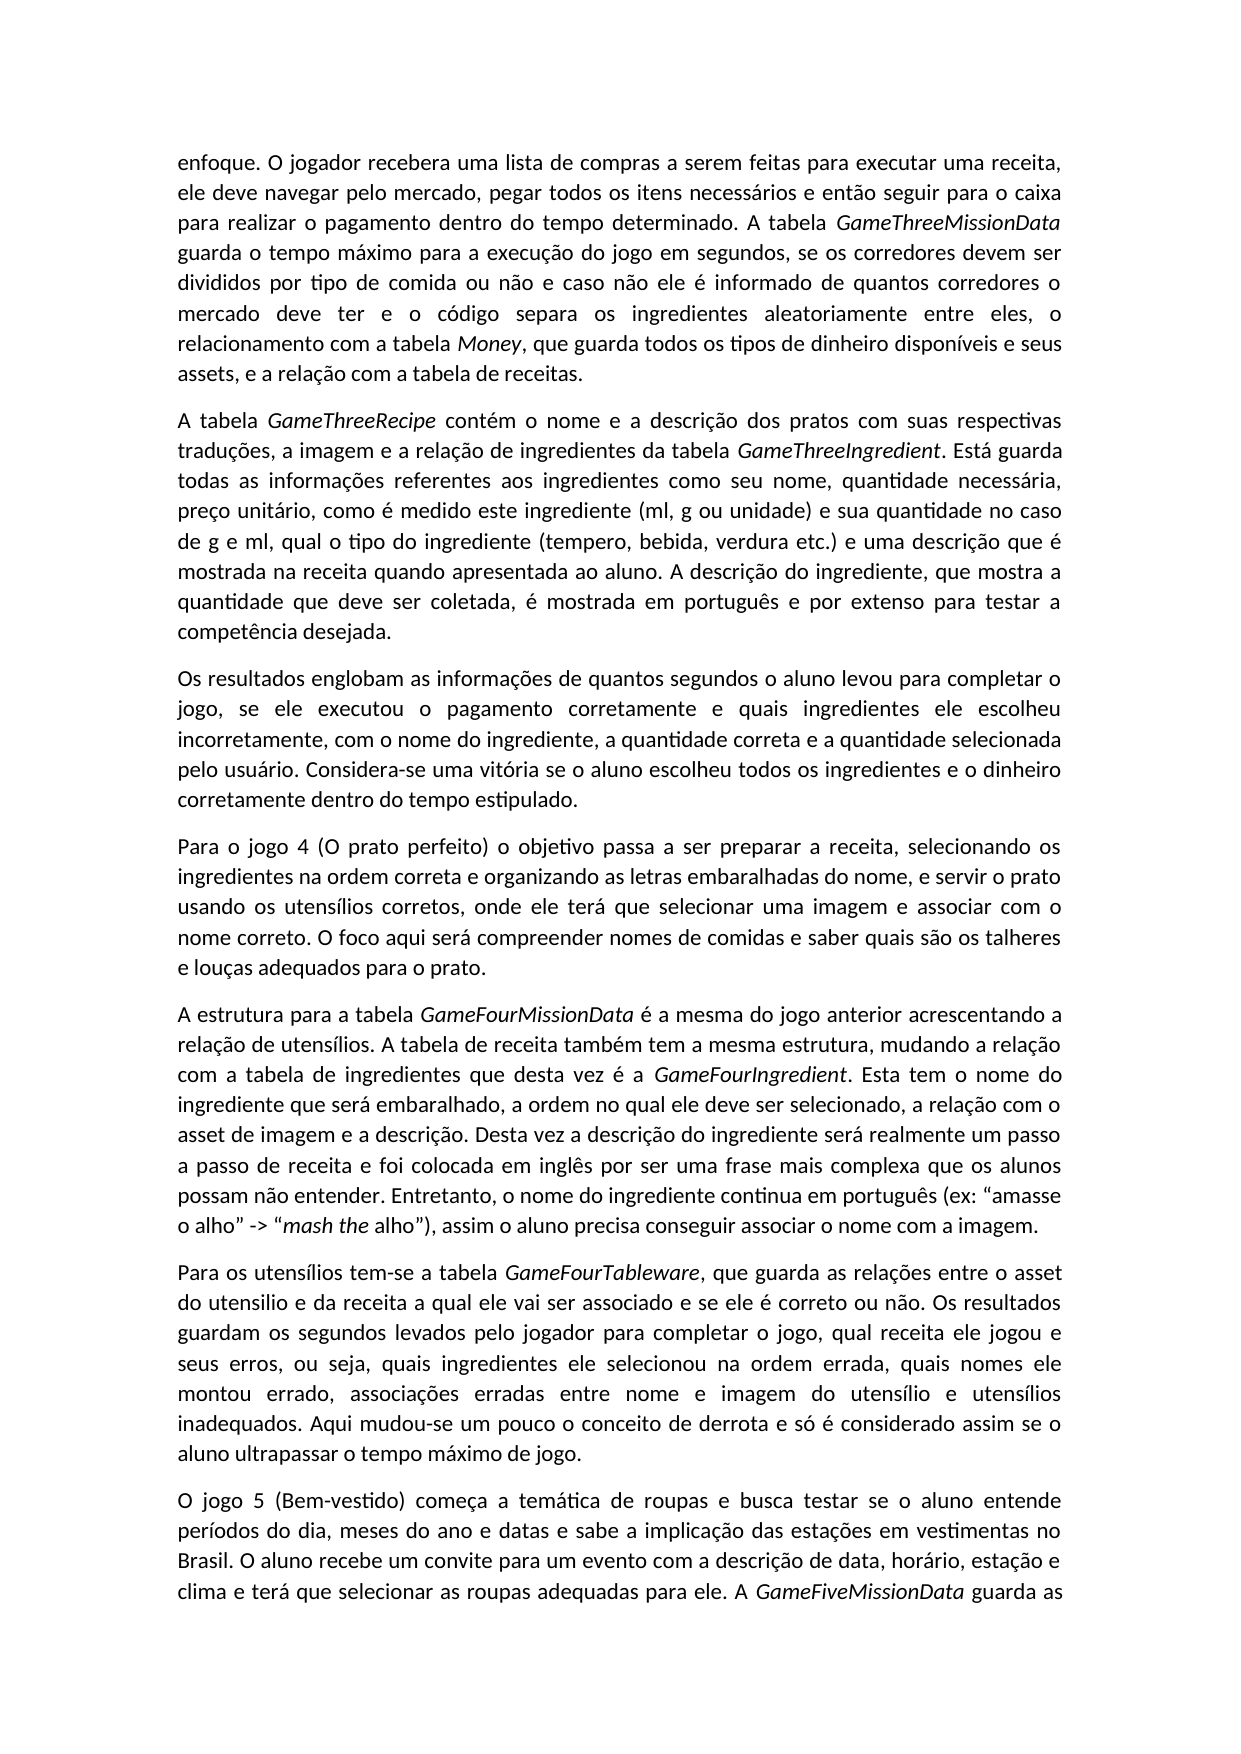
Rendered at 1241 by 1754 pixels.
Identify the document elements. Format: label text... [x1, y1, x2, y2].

text Para os utensílios tem-se a tabela GameFourTableware, que guarda as relações entre o asset do utensilio e da receita a qual ele vai ser associado e se ele é correto ou não. Os resultados guardam os segundos levados pelo jogador para completar o jogo, qual receita ele jogou e seus erros, ou seja, quais ingredientes ele selecionou na ordem errada, quais nomes ele montou errado, associações erradas entre nome e imagem do utensílio e utensílios inadequados. Aqui mudou-se um pouco o conceito de derrota e só é considerado assim se o aluno ultrapassar o tempo máximo de jogo. [177, 1258, 1063, 1467]
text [177, 148, 1063, 387]
text A estrutura para a tabela GameFourMissionData é a mesma do jogo anterior acrescentando a relação de utensílios. A tabela de receita também tem a mesma estrutura, mudando a relação com a tabela de ingredientes que desta vez é a GameFourIngredient. Esta tem o nome do ingrediente que será embaralhado, a ordem no qual ele deve ser selecionado, a relação com o asset de imagem e a descrição. Desta vez a descrição do ingrediente será realmente um passo a passo de receita e foi colocada em inglês por ser uma frase mais complexa que os alunos possam não entender. Entretanto, o nome do ingrediente continua em português (ex: “amasse o alho” -> “mash the alho”), assim o aluno precisa conseguir associar o nome com a imagem. [177, 1000, 1063, 1239]
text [177, 1486, 1063, 1605]
text A tabela GameThreeRecipe contém o nome e a descrição dos pratos com suas respectivas traduções, a imagem e a relação de ingredientes da tabela GameThreeIngredient. Está guarda todas as informações referentes aos ingredientes como seu nome, quantidade necessária, preço unitário, como é medido este ingrediente (ml, g ou unidade) e sua quantidade no caso de g e ml, qual o tipo do ingrediente (tempero, bebida, verdura etc.) e uma descrição que é mostrada na receita quando apresentada ao aluno. A descrição do ingrediente, que mostra a quantidade que deve ser coletada, é mostrada em português e por extenso para testar a competência desejada. [177, 406, 1063, 645]
text Para o jogo 4 (O prato perfeito) o objetivo passa a ser preparar a receita, selecionando os ingredientes na ordem correta e organizando as letras embaralhadas do nome, e servir o prato usando os utensílios corretos, onde ele terá que selecionar uma imagem e associar com o nome correto. O foco aqui será compreender nomes de comidas e saber quais são os talheres e louças adequados para o prato. [177, 832, 1063, 981]
text Os resultados englobam as informações de quantos segundos o aluno levou para completar o jogo, se ele executou o pagamento corretamente e quais ingredientes ele escolheu incorretamente, com o nome do ingrediente, a quantidade correta e a quantidade selecionada pelo usuário. Considera-se uma vitória se o aluno escolheu todos os ingredientes e o dinheiro corretamente dentro do tempo estipulado. [177, 664, 1063, 813]
